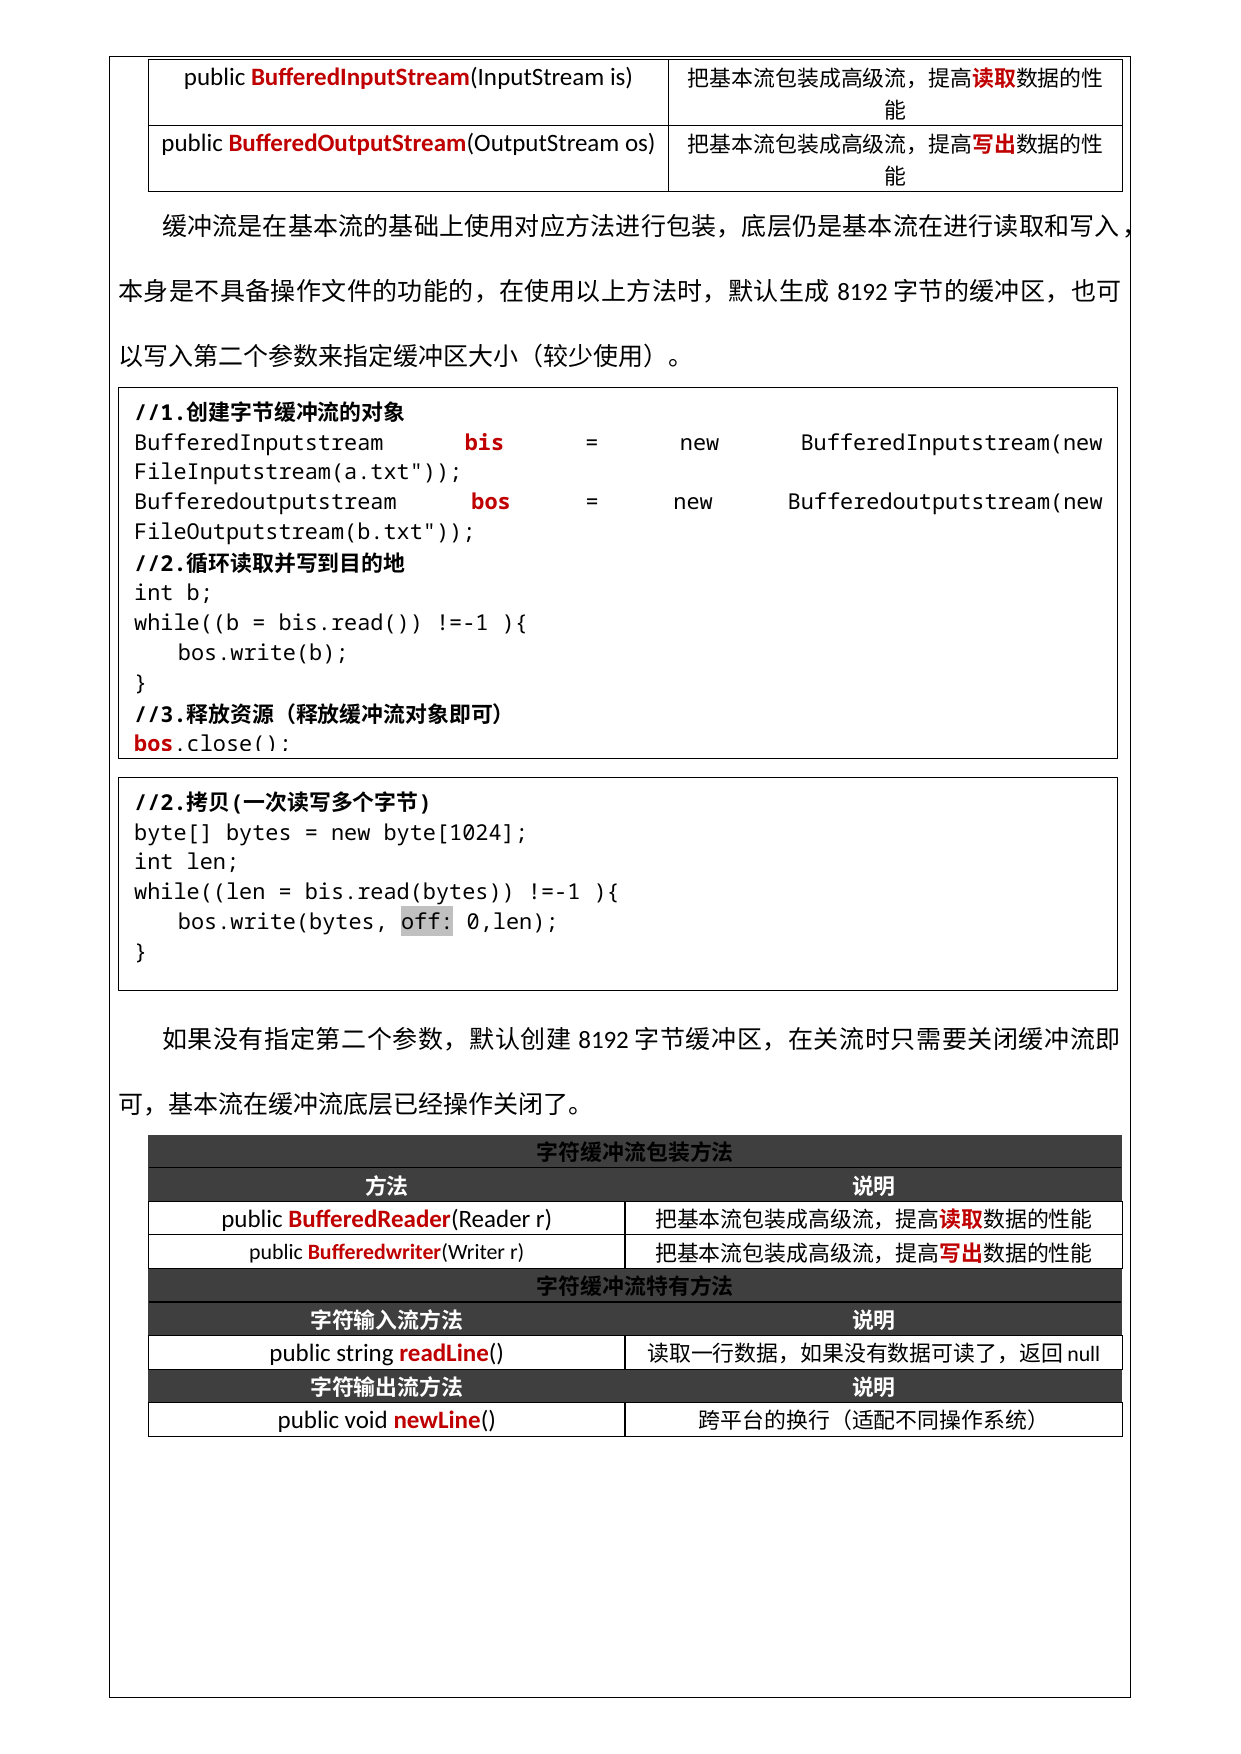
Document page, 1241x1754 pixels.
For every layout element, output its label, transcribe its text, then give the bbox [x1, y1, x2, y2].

table_cell public string readLine() [149, 1336, 624, 1368]
table_cell 说明 [625, 1370, 1122, 1402]
table_cell public BufferedReader(Reader r) [149, 1202, 624, 1234]
table_cell 把基本流包装成高级流，提高写出数据的性能 [669, 126, 1122, 191]
list 缓冲流是在基本流的基础上使用对应方法进行包装，底层仍是基本流在进行读取和写入，本身是不具备操作文件的功能的，在使用以上方法时，默认生成8192字节的缓冲区，也可以写入第二个参数来指定缓冲区大小（较少使用）。 [118, 192, 1122, 387]
list 如果没有指定第二个参数，默认创建8192字节缓冲区，在关流时只需要关闭缓冲流即可，基本流在缓冲流底层已经操作关闭了。 [118, 1005, 1122, 1135]
table_cell 把基本流包装成高级流，提高写出数据的性能 [626, 1235, 1122, 1268]
table_cell 方法 [148, 1167, 625, 1201]
table_header 字符缓冲流包装方法 [148, 1135, 1122, 1167]
table_cell 说明 [625, 1301, 1122, 1335]
table_cell 跨平台的换行（适配不同操作系统） [626, 1403, 1122, 1436]
table_cell public BufferedInputStream(InputStream is) [149, 60, 668, 125]
table_cell 把基本流包装成高级流，提高读取数据的性能 [626, 1202, 1122, 1234]
table_cell public Bufferedwriter(Writer r) [149, 1235, 624, 1268]
table_cell public void newLine() [149, 1403, 624, 1436]
table_cell 字符缓冲流特有方法 [148, 1269, 1122, 1301]
table_cell 把基本流包装成高级流，提高读取数据的性能 [669, 60, 1122, 125]
table_cell 说明 [625, 1167, 1122, 1201]
table_cell public BufferedOutputStream(OutputStream os) [149, 126, 668, 191]
table_cell 字符输出流方法 [148, 1370, 625, 1402]
table_cell 读取一行数据，如果没有数据可读了，返回null [626, 1336, 1122, 1368]
table_cell 字符输入流方法 [148, 1301, 625, 1335]
